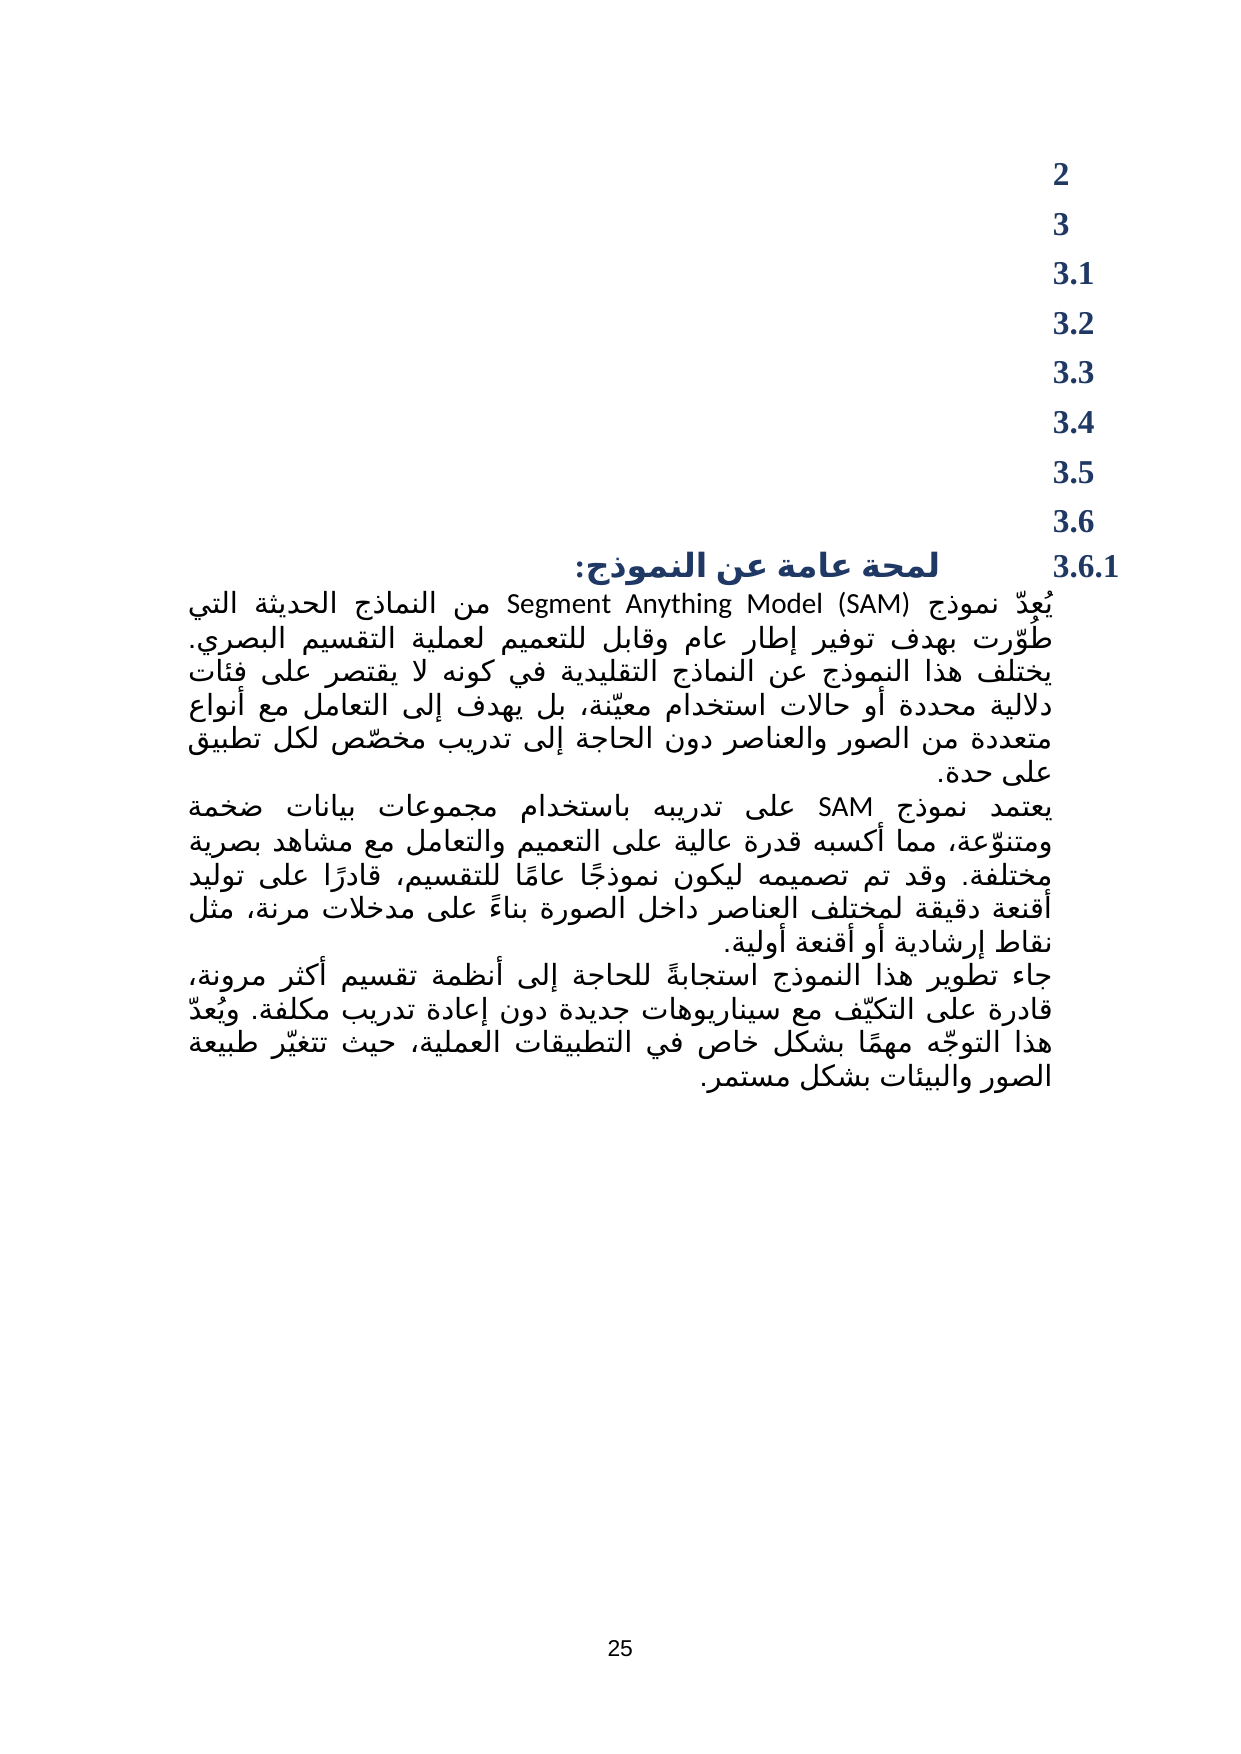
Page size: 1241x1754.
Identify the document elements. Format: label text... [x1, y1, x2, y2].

text يُعدّ نموذج Segment Anything Model (SAM) من النماذج الحديثة التي طُوّرت بهدف توفير إطار عام وقابل للتعميم لعملية التقسيم البصري. يختلف هذا النموذج عن النماذج التقليدية في كونه لا يقتصر على فئات دلالية محددة أو حالات استخدام معيّنة، بل يهدف إلى التعامل مع أنواع متعددة من الصور والعناصر دون الحاجة إلى تدريب مخصّص لكل تطبيق على حدة. [187, 585, 1053, 788]
text جاء تطوير هذا النموذج استجابةً للحاجة إلى أنظمة تقسيم أكثر مرونة، قادرة على التكيّف مع سيناريوهات جديدة دون إعادة تدريب مكلفة. ويُعدّ هذا التوجّه مهمًا بشكل خاص في التطبيقات العملية، حيث تتغيّر طبيعة الصور والبيئات بشكل مستمر. [187, 958, 1053, 1092]
subtitle لمحة عامة عن النموذج: [187, 547, 1053, 585]
text يعتمد نموذج SAM على تدريبه باستخدام مجموعات بيانات ضخمة ومتنوّعة، مما أكسبه قدرة عالية على التعميم والتعامل مع مشاهد بصرية مختلفة. وقد تم تصميمه ليكون نموذجًا عامًا للتقسيم، قادرًا على توليد أقنعة دقيقة لمختلف العناصر داخل الصورة بناءً على مدخلات مرنة، مثل نقاط إرشادية أو أقنعة أولية. [187, 788, 1053, 958]
